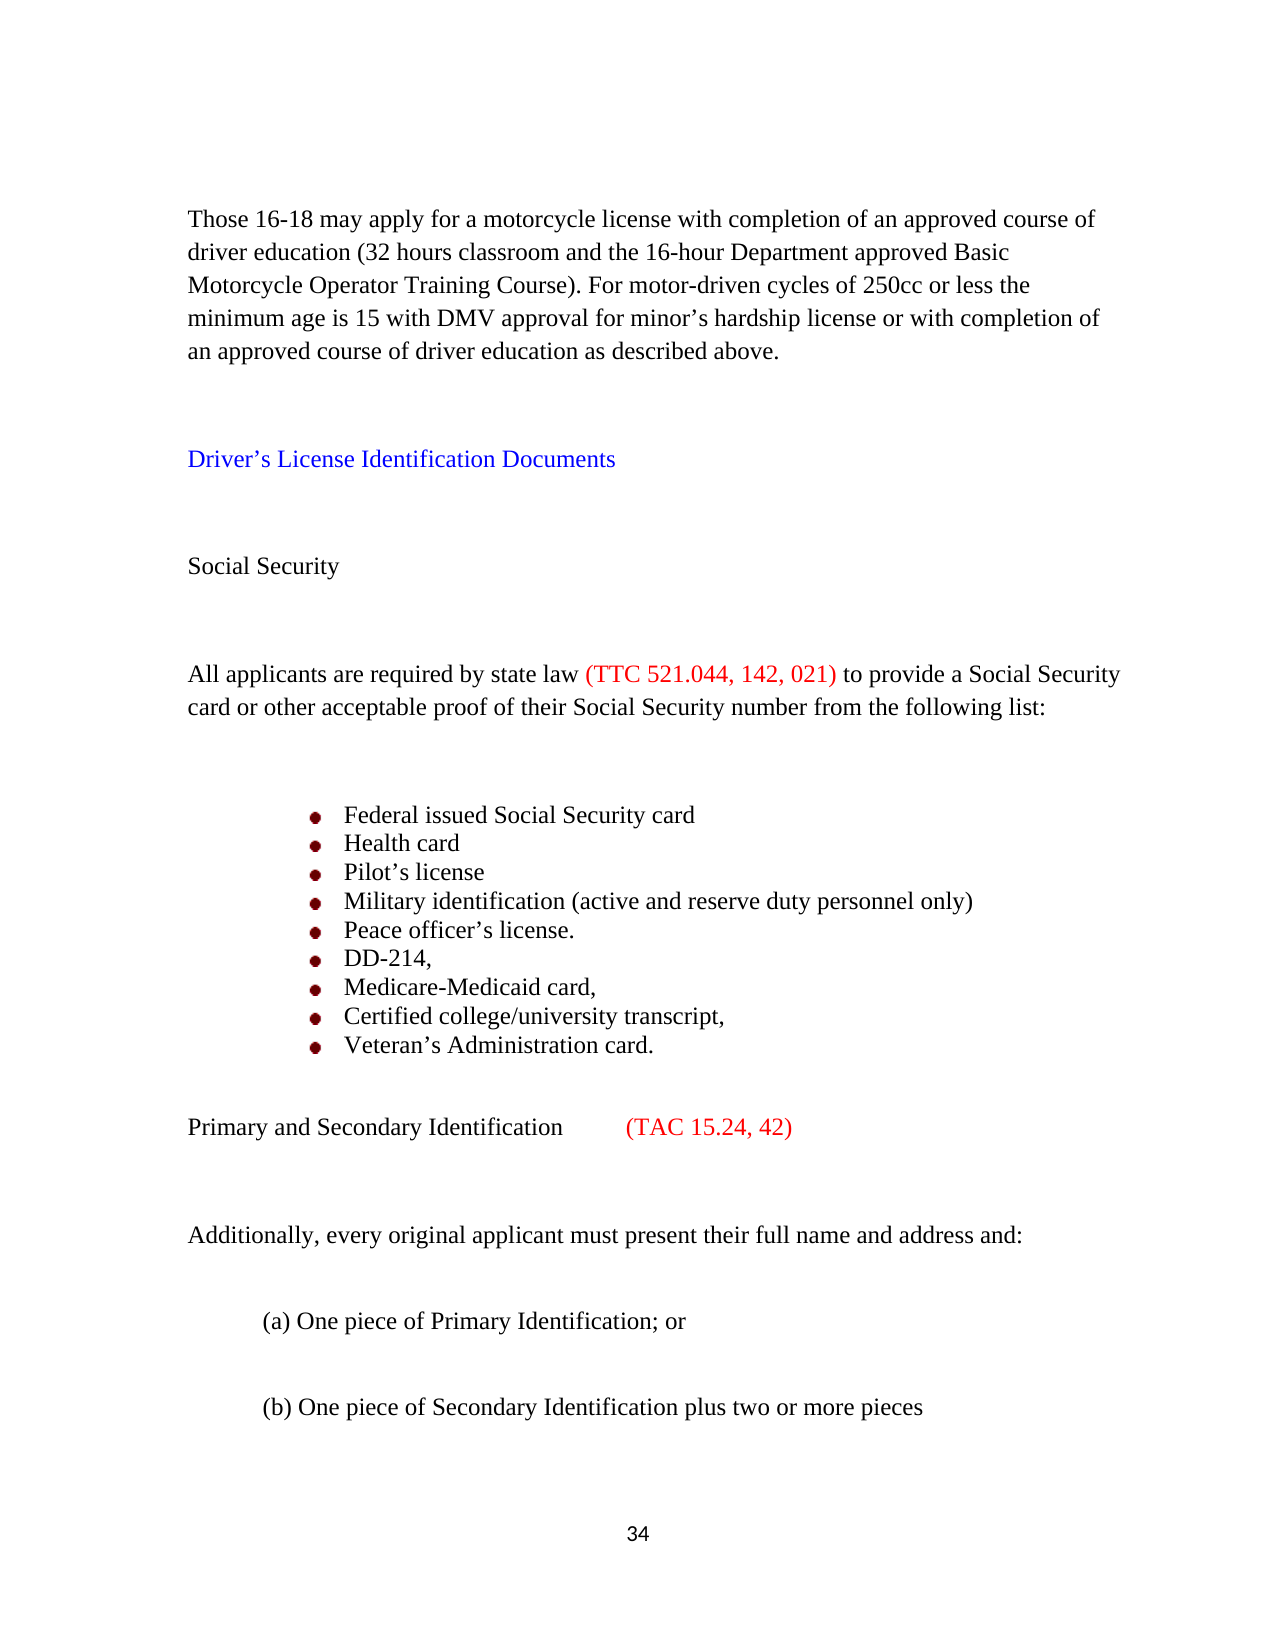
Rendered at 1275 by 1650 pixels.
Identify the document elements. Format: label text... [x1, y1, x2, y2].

list Medicare-Medicaid card, [306, 972, 1125, 1001]
picture [307, 1007, 324, 1025]
text Primary and Secondary Identification (TAC 15.24, 42) [187, 1112, 1125, 1141]
picture [307, 1036, 324, 1054]
text Additionally, every original applicant must present their full name and address and: [187, 1220, 1125, 1281]
list Veteran’s Administration card. [306, 1030, 1125, 1058]
text All applicants are required by state law (TTC 521.044, 142, 021) to provide a Social Security card or other acceptable proof of their Social Security number from the following list: [187, 659, 1125, 721]
list Pilot’s license [306, 857, 1125, 886]
text (b) One piece of Secondary Identification plus two or more pieces [262, 1392, 1125, 1421]
picture [307, 921, 324, 939]
picture [307, 950, 324, 967]
picture [307, 892, 324, 910]
text (a) One piece of Primary Identification; or [262, 1306, 1125, 1367]
list Health card [306, 828, 1125, 857]
text Social Security [187, 551, 1111, 580]
list Military identification (active and reserve duty personnel only) [306, 886, 1125, 915]
list Certified college/university transcript, [306, 1001, 1125, 1030]
list Peace officer’s license. [306, 915, 1125, 943]
list DD-214, [306, 943, 1125, 972]
text Those 16-18 may apply for a motorcycle license with completion of an approved course of driver education (32 hours classroom and the 16-hour Department approved Basic Motorcycle Operator Training Course). For motor-driven cycles of 250cc or less the minimum age is 15 with DMV approval for minor’s hardship license or with completion of an approved course of driver education as described above. [187, 204, 1111, 365]
picture [307, 864, 324, 881]
text Driver’s License Identification Documents [187, 444, 1111, 472]
picture [307, 806, 324, 824]
picture [307, 835, 324, 852]
picture [307, 979, 324, 996]
list Federal issued Social Security card [306, 800, 1125, 828]
